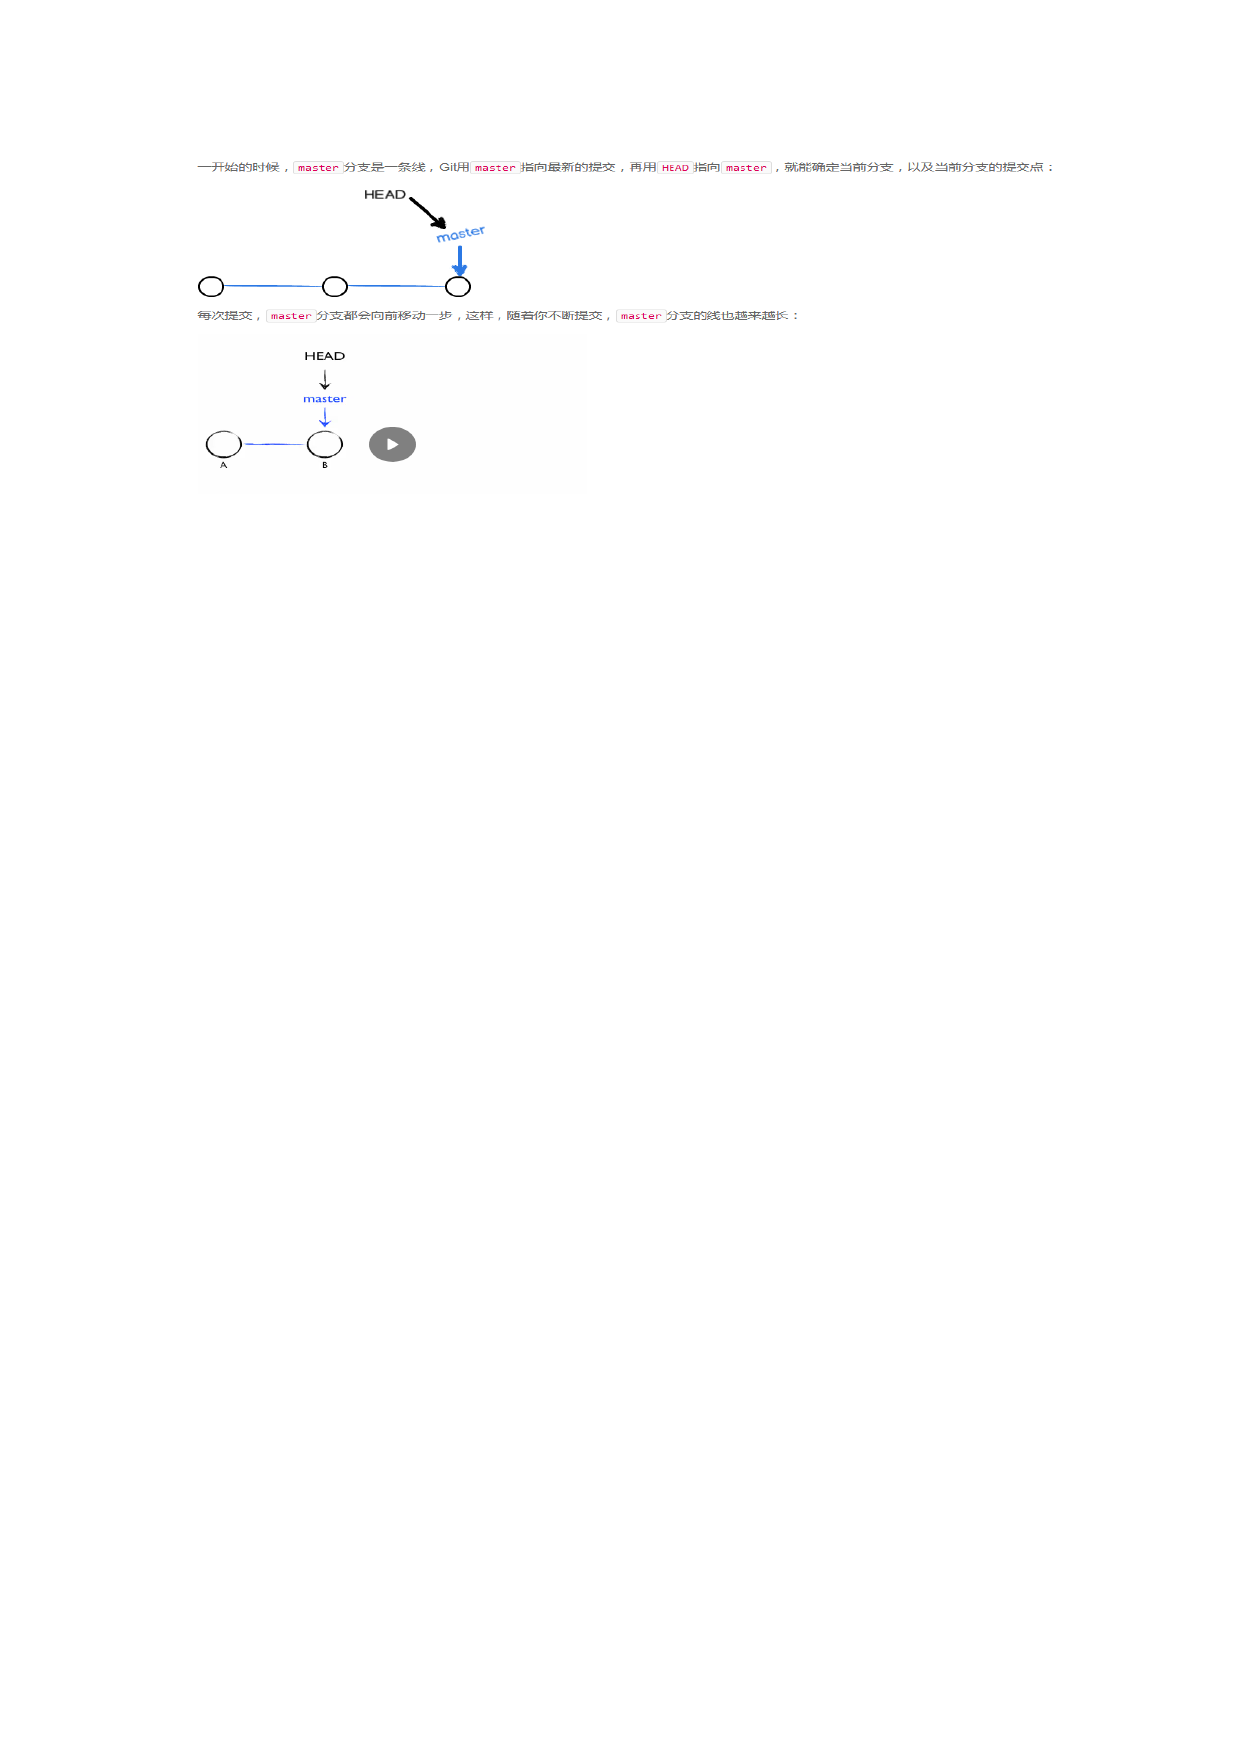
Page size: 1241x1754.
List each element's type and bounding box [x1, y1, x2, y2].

picture [187, 150, 1053, 494]
